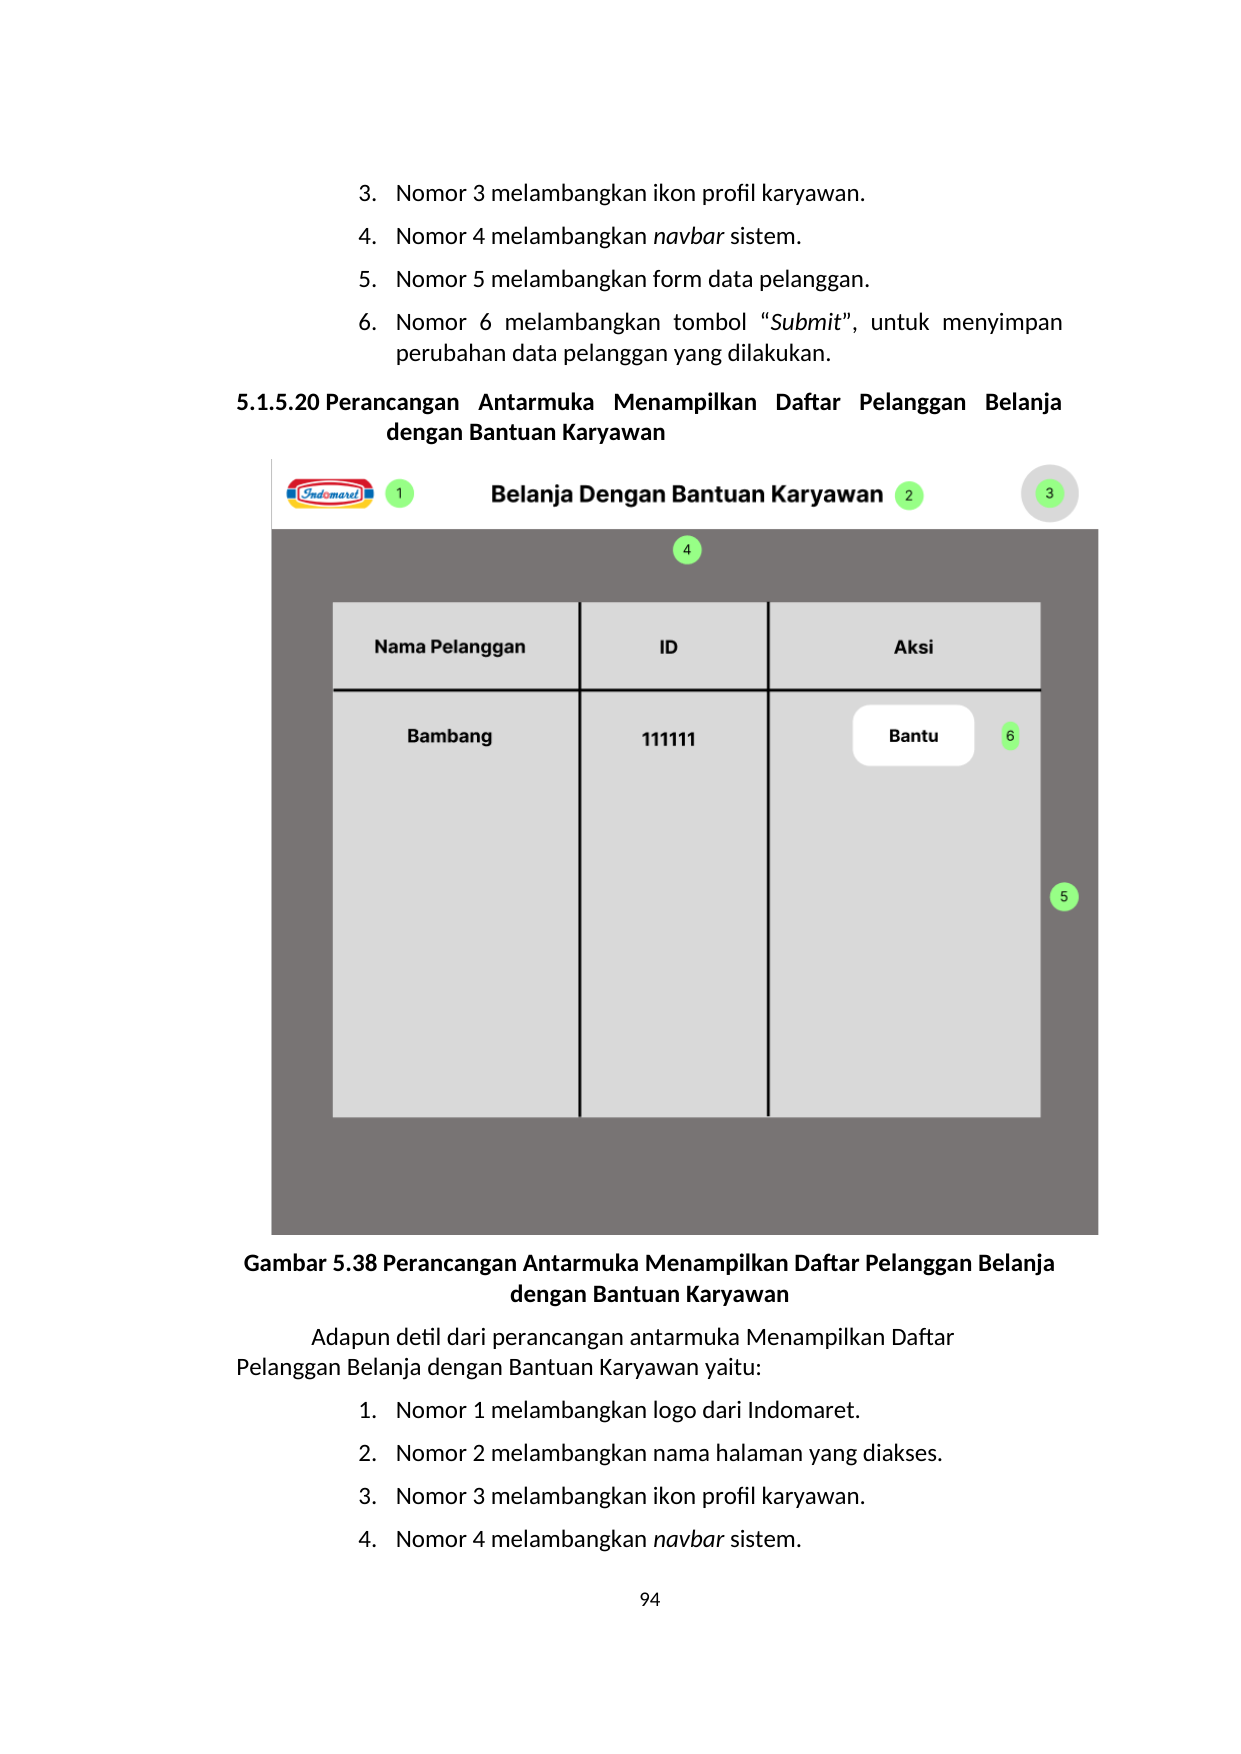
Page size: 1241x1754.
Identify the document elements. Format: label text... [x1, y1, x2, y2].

list Nomor 3 melambangkan ikon profil karyawan. [358, 177, 1063, 208]
list Nomor 1 melambangkan logo dari Indomaret. [358, 1394, 1063, 1425]
picture [271, 459, 1099, 1235]
list Nomor 4 melambangkan navbar sistem. [358, 1523, 1063, 1554]
list Nomor 3 melambangkan ikon profil karyawan. [358, 1480, 1063, 1511]
subtitle Perancangan Antarmuka Menampilkan Daftar Pelanggan Belanja dengan Bantuan Karyawan [236, 386, 1063, 447]
list Nomor 6 melambangkan tombol “Submit”, untuk menyimpan perubahan data pelanggan yang dilakukan. [358, 306, 1063, 367]
list Nomor 2 melambangkan nama halaman yang diakses. [358, 1437, 1063, 1468]
text Adapun detil dari perancangan antarmuka Menampilkan Daftar Pelanggan Belanja dengan Bantuan Karyawan yaitu: [236, 1321, 1063, 1382]
list Nomor 5 melambangkan form data pelanggan. [358, 263, 1063, 294]
list Nomor 4 melambangkan navbar sistem. [358, 220, 1063, 251]
